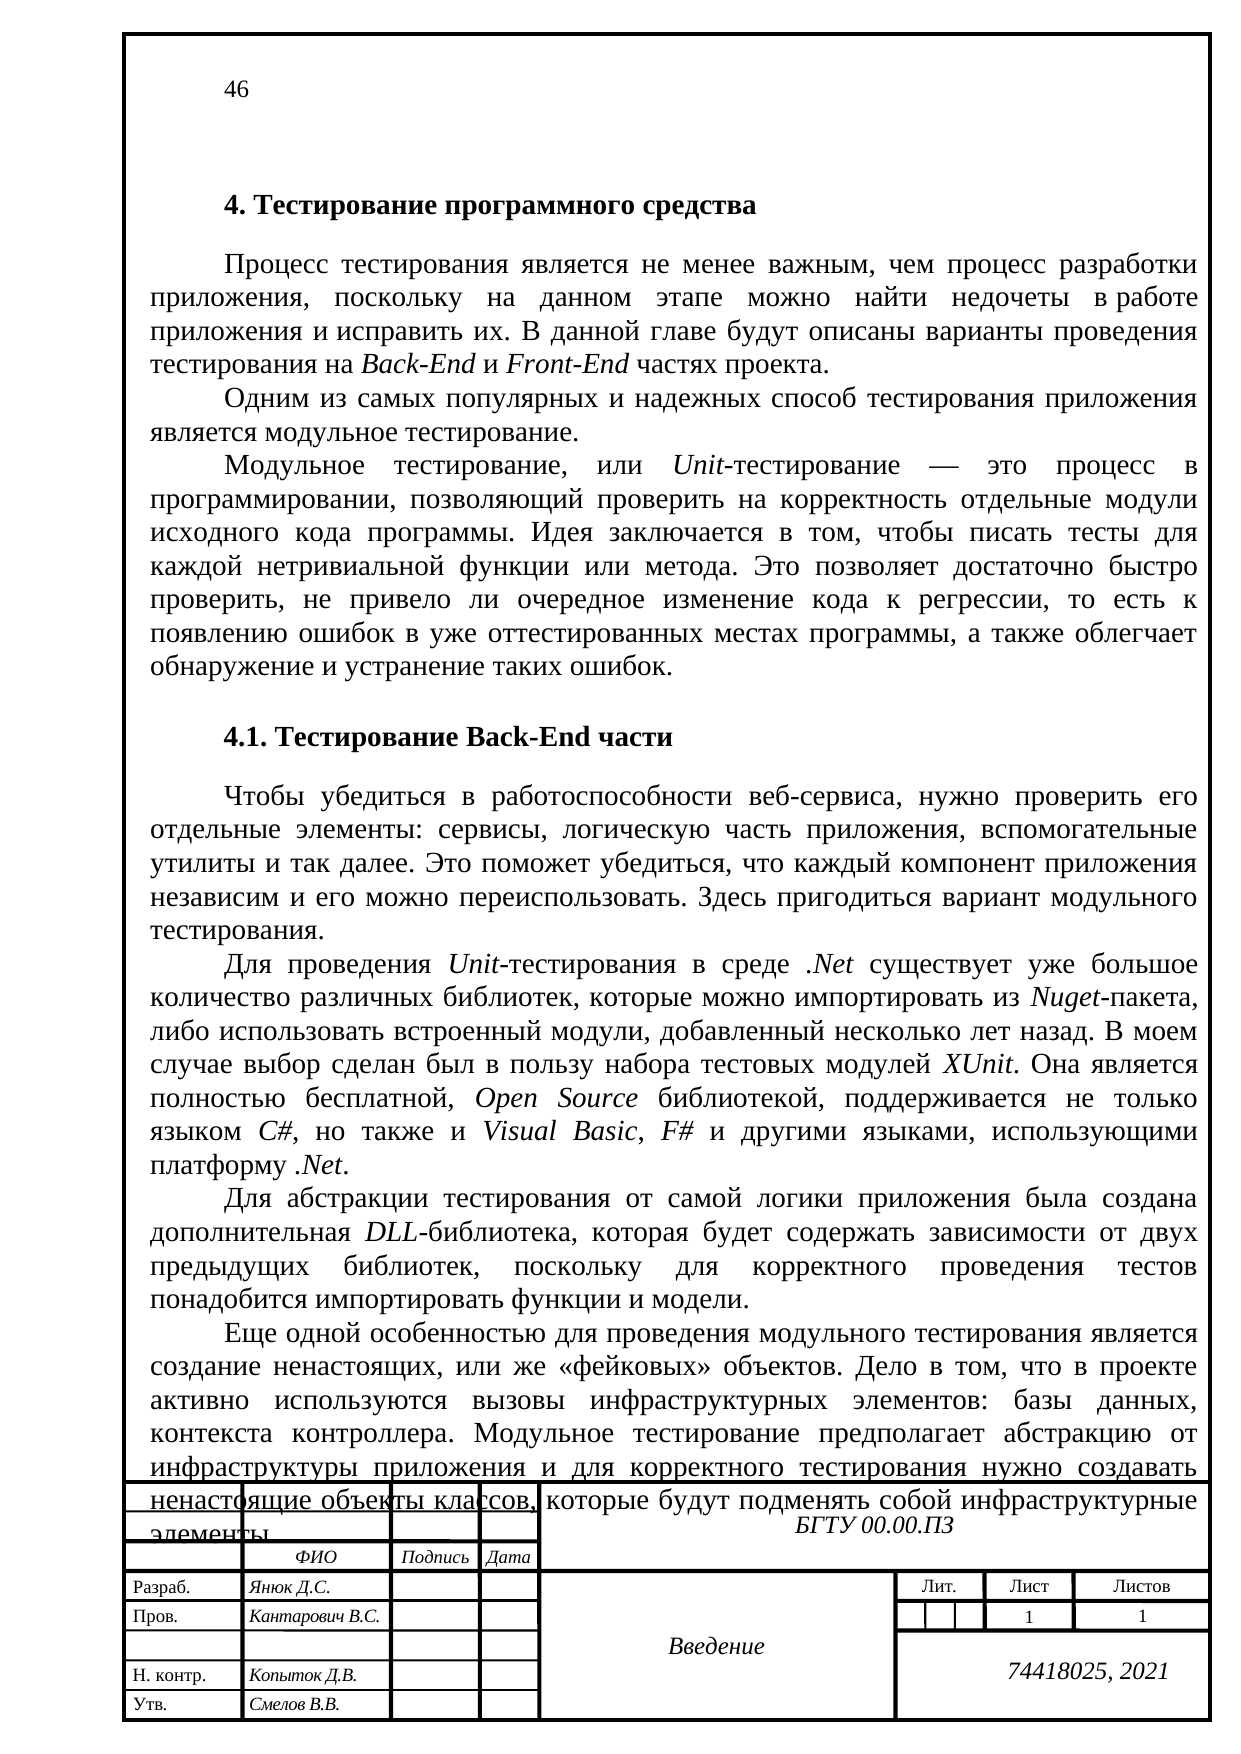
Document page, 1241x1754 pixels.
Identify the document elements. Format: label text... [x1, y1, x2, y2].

text Тестирование Back-End части [223, 719, 1090, 753]
text Тестирование программного средства [150, 187, 1090, 221]
text Для абстракции тестирования от самой логики приложения была создана дополнительная DLL-библиотека, которая будет содержать зависимости от двух предыдущих библиотек, поскольку для корректного проведения тестов понадобится импортировать функции и модели. [150, 1181, 1198, 1315]
text Модульное тестирование, или Unit-тестирование — это процесс в программировании, позволяющий проверить на корректность отдельные модули исходного кода программы. Идея заключается в том, чтобы писать тесты для каждой нетривиальной функции или метода. Это позволяет достаточно быстро проверить, не привело ли очередное изменение кода к регрессии, то есть к появлению ошибок в уже оттестированных местах программы, а также облегчает обнаружение и устранение таких ошибок. [150, 447, 1198, 682]
text Процесс тестирования является не менее важным, чем процесс разработки приложения, поскольку на данном этапе можно найти недочеты в работе приложения и исправить их. В данной главе будут описаны варианты проведения тестирования на Back-End и Front-End частях проекта. [150, 246, 1198, 380]
text Одним из самых популярных и надежных способ тестирования приложения является модульное тестирование. [150, 380, 1198, 447]
list Для проведения Unit-тестирования в среде .Net существует уже большое количество различных библиотек, которые можно импортировать из Nuget-пакета, либо использовать встроенный модули, добавленный несколько лет назад. В моем случае выбор сделан был в пользу набора тестовых модулей XUnit. Она является полностью бесплатной, Open Source библиотекой, поддерживается не только языком C#, но также и Visual Basic, F# и другими языками, использующими платформу .Net. [150, 946, 1198, 1181]
text Еще одной особенностью для проведения модульного тестирования является создание ненастоящих, или же «фейковых» объектов. Дело в том, что в проекте активно используются вызовы инфраструктурных элементов: базы данных, контекста контроллера. Модульное тестирование предполагает абстракцию от инфраструктуры приложения и для корректного тестирования нужно создавать ненастоящие объекты классов, которые будут подменять собой инфраструктурные элементы [150, 1315, 1198, 1549]
text Чтобы убедиться в работоспособности веб-сервиса, нужно проверить его отдельные элементы: сервисы, логическую часть приложения, вспомогательные утилиты и так далее. Это поможет убедиться, что каждый компонент приложения независим и его можно переиспользовать. Здесь пригодиться вариант модульного тестирования. [150, 778, 1198, 946]
